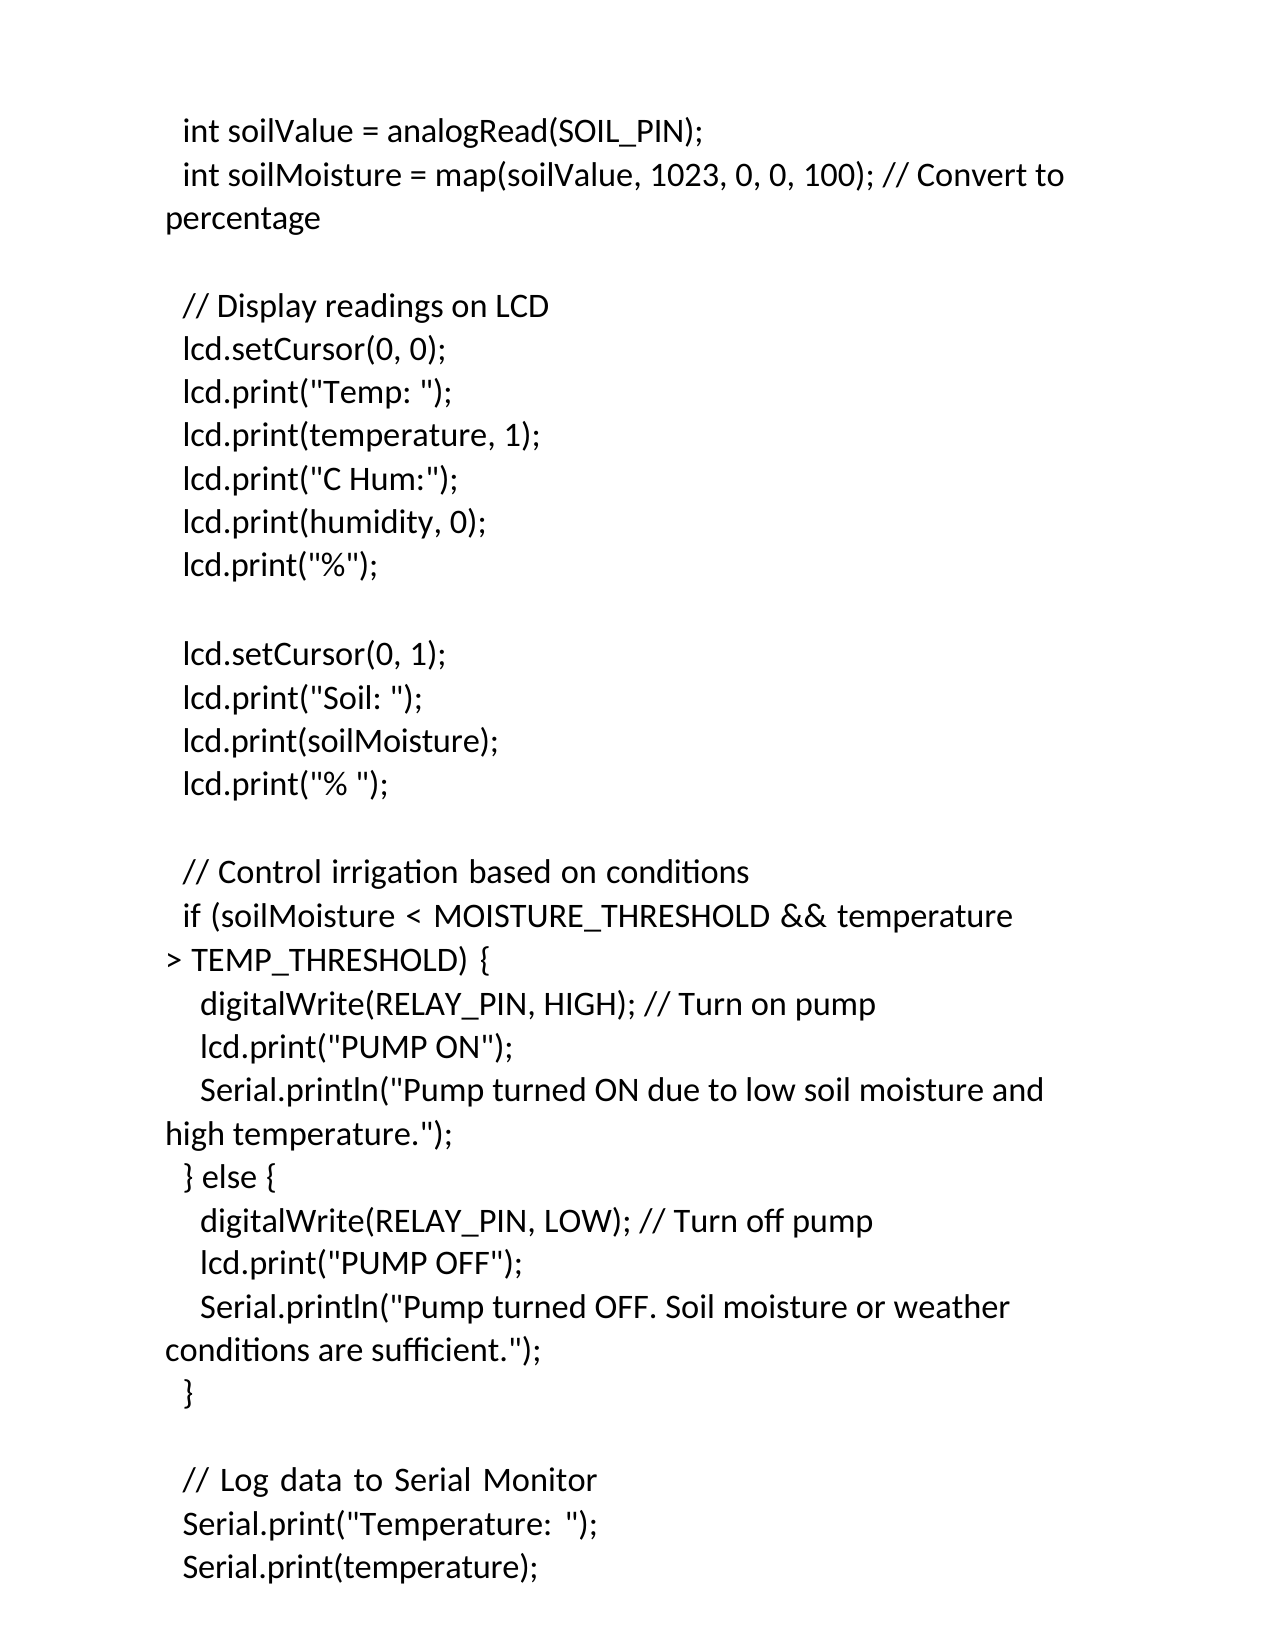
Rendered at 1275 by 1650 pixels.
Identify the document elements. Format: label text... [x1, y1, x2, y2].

text Serial.println("Pump turned OFF. Soil moisture or weather conditions are sufficient."); [165, 1284, 1125, 1370]
text // Log data to Serial Monitor Serial.print("Temperature: "); Serial.print(temperature); [182, 1458, 598, 1587]
text if (soilMoisture < MOISTURE_THRESHOLD && temperature [182, 894, 1125, 936]
text Serial.println("Pump turned ON due to low soil moisture and high temperature."); [165, 1068, 1052, 1153]
text } [182, 1371, 1125, 1413]
text // Control irrigation based on conditions [182, 850, 1125, 892]
text digitalWrite(RELAY_PIN, LOW); // Turn off pump lcd.print("PUMP OFF"); [200, 1199, 1052, 1283]
text int soilValue = analogRead(SOIL_PIN); [182, 109, 1125, 151]
text digitalWrite(RELAY_PIN, HIGH); // Turn on pump lcd.print("PUMP ON"); [200, 981, 1052, 1067]
text > TEMP_THRESHOLD) { [165, 938, 1125, 980]
text } else { [182, 1155, 1125, 1197]
text int soilMoisture = map(soilValue, 1023, 0, 0, 100); // Convert to percentage [165, 153, 1125, 238]
text lcd.setCursor(0, 1); lcd.print("Soil: "); lcd.print(soilMoisture); lcd.print("% "); [182, 632, 622, 804]
text // Display readings on LCD lcd.setCursor(0, 0); lcd.print("Temp: "); lcd.print(temperature, 1); lcd.print("C Hum:"); lcd.print(humidity, 0); lcd.print("%"); [182, 283, 622, 585]
